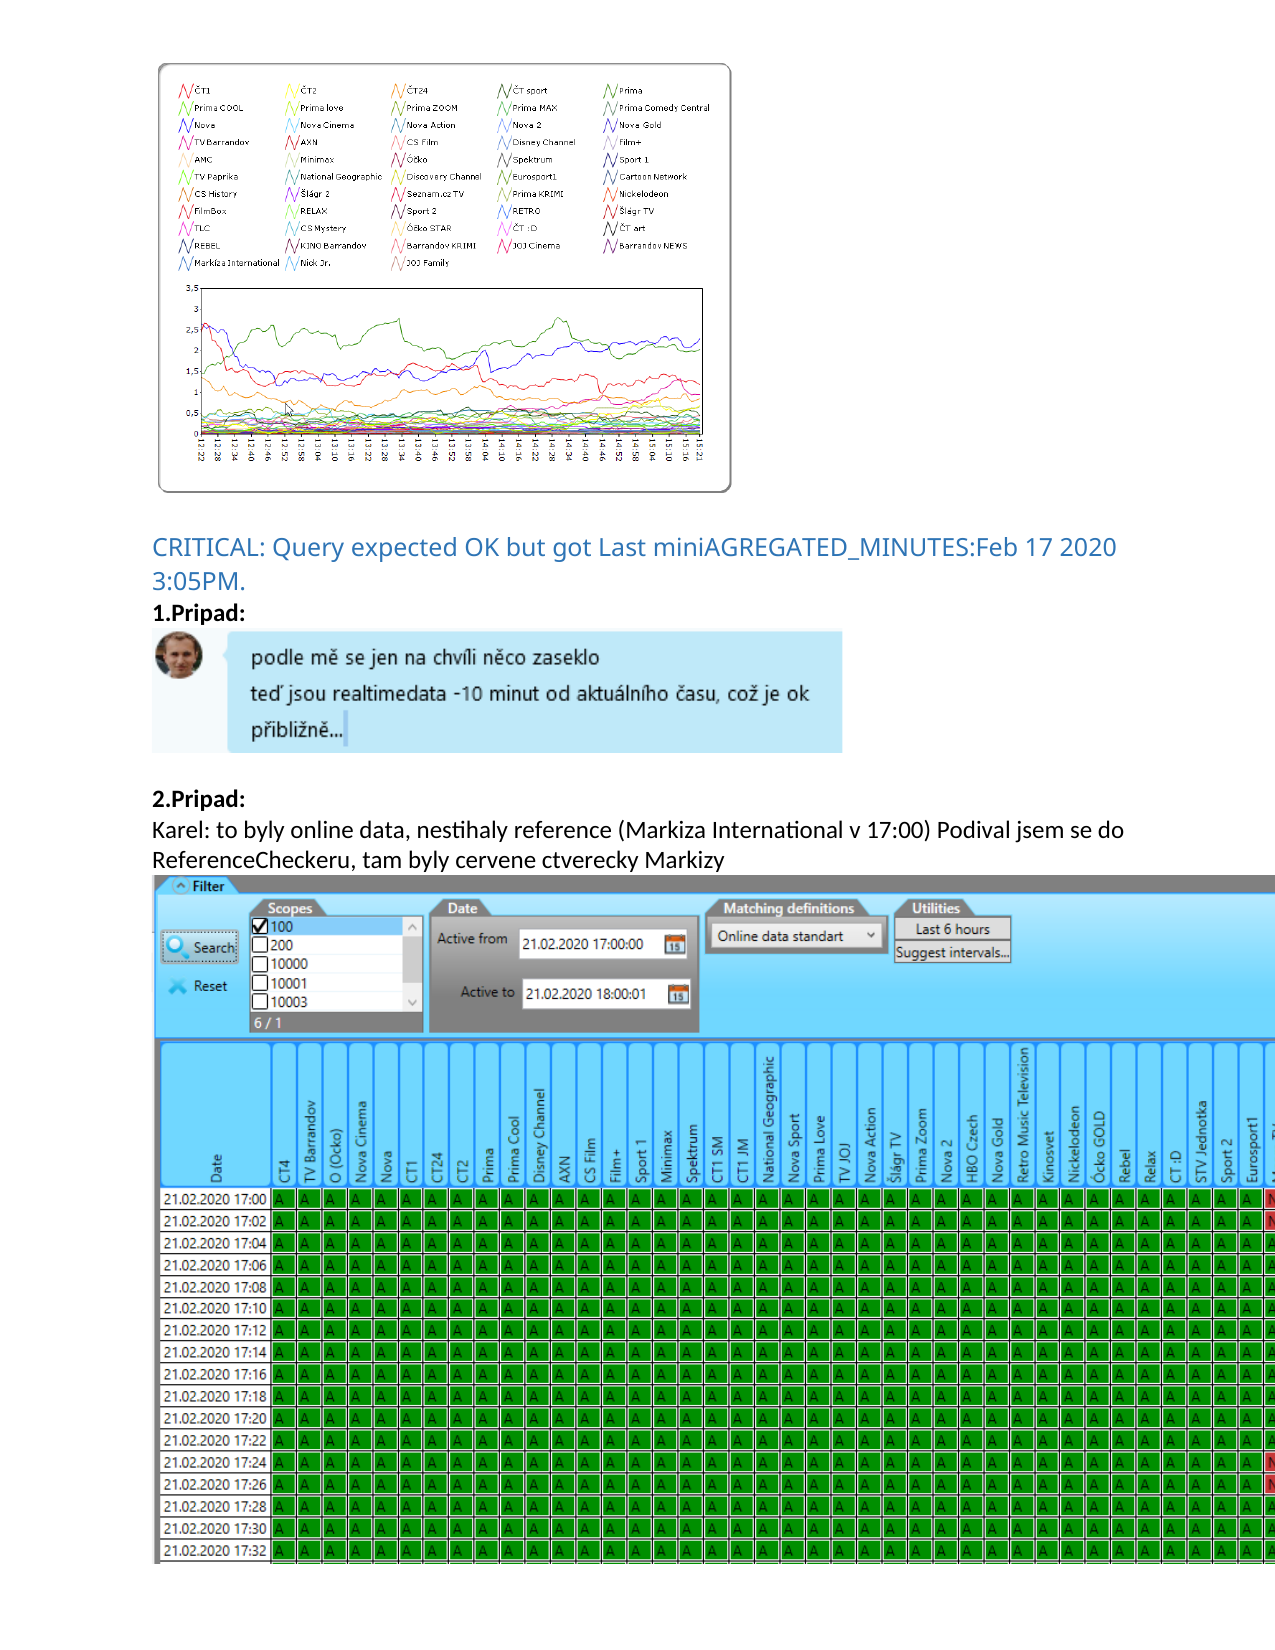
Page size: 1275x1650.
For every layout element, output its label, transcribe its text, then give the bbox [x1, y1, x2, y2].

picture [151, 628, 843, 753]
picture [151, 875, 1275, 1564]
subtitle CRITICAL: Query expected OK but got Last miniAGREGATED_MINUTES:Feb 17 2020 3:05PM. [152, 529, 1216, 597]
text Karel: to byly online data, nestihaly reference (Markiza International v 17:00) Podival jsem se do ReferenceCheckeru, tam byly cervene ctverecky Markizy [152, 814, 1216, 875]
picture [151, 59, 737, 495]
text 2.Pripad: [152, 783, 1216, 814]
text 1.Pripad: [152, 597, 1216, 628]
